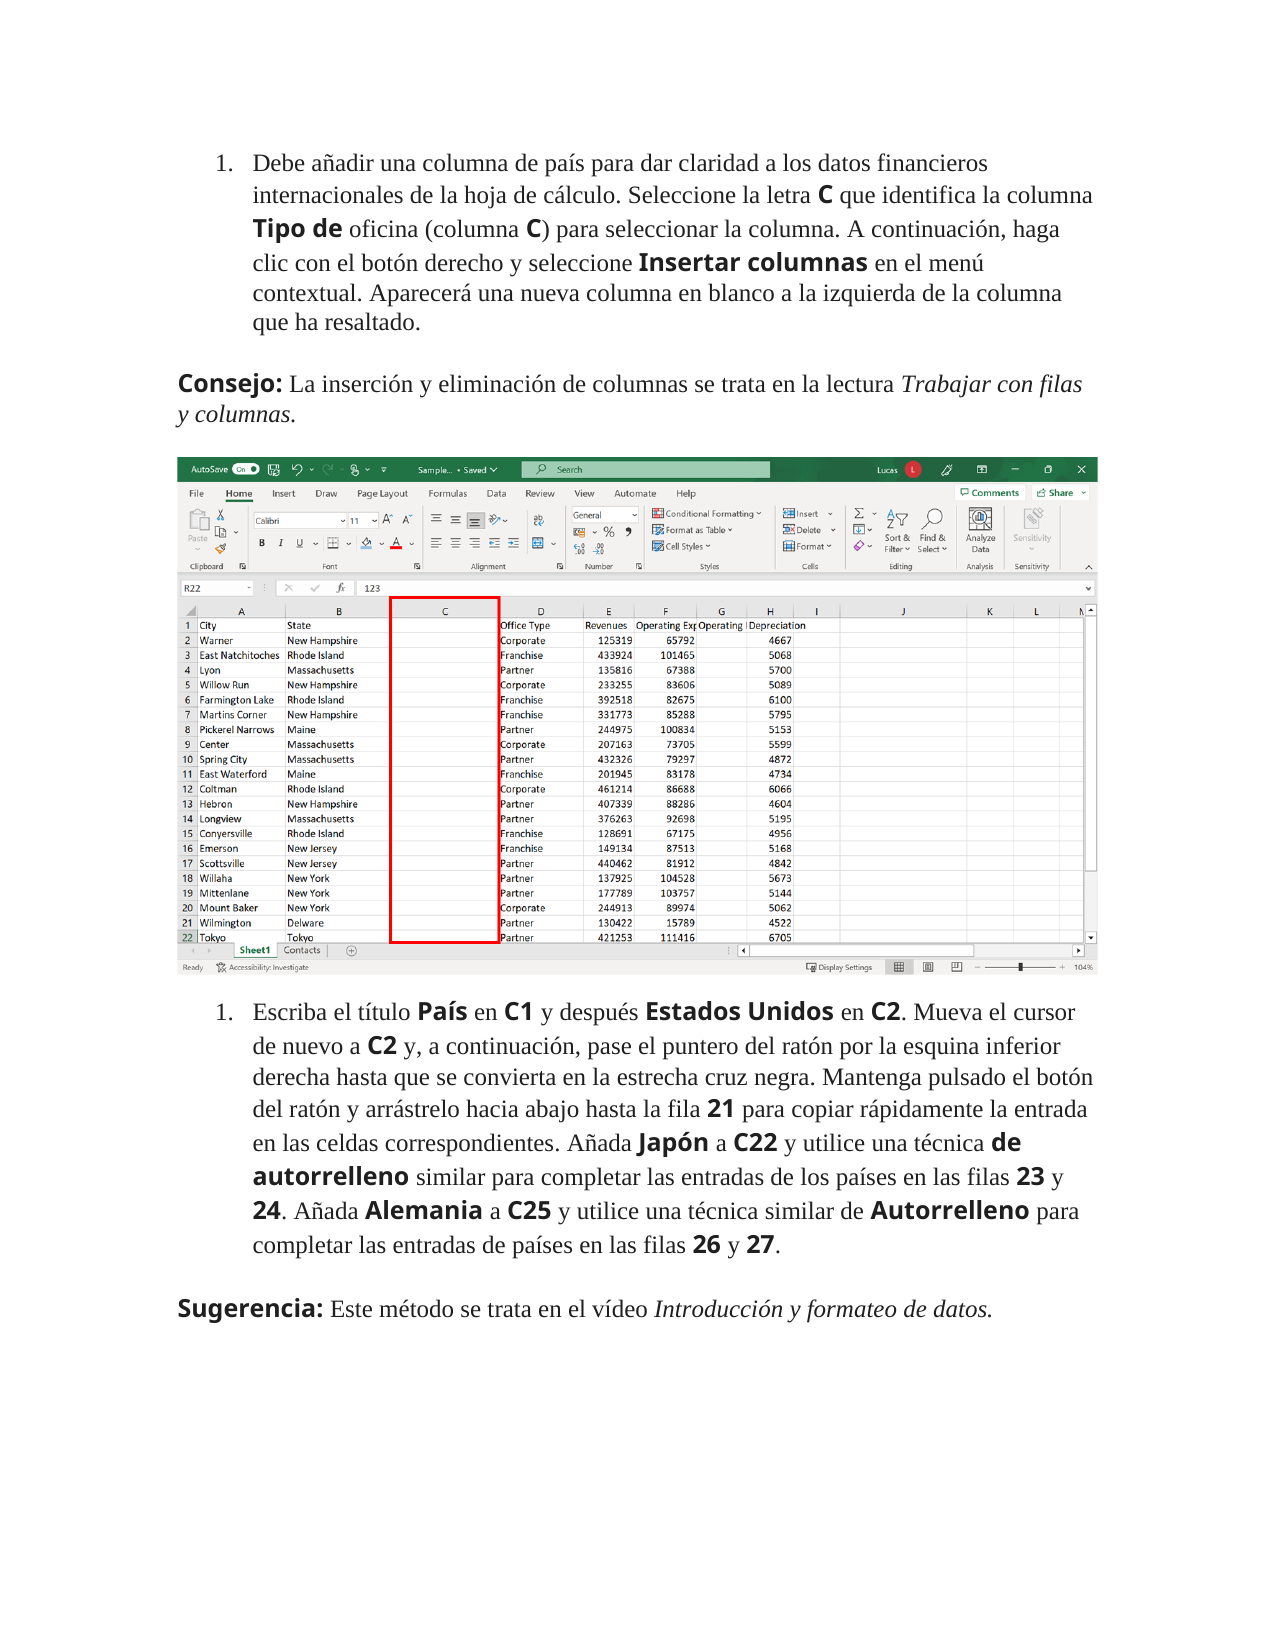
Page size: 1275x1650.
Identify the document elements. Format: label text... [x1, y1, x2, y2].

picture [177, 457, 1098, 975]
list Debe añadir una columna de país para dar claridad a los datos financieros internacionales de la hoja de cálculo. Seleccione la letra C que identifica la columna Tipo de oficina (columna C) para seleccionar la columna. A continuación, haga clic con el botón derecho y seleccione Insertar columnas en el menú contextual. Aparecerá una nueva columna en blanco a la izquierda de la columna que ha resaltado. [215, 148, 1098, 336]
text Consejo: La inserción y eliminación de columnas se trata en la lectura Trabajar con filas y columnas. [177, 365, 1098, 428]
text Sugerencia: Este método se trata en el vídeo Introducción y formateo de datos. [177, 1290, 1098, 1324]
list Escriba el título País en C1 y después Estados Unidos en C2. Mueva el cursor de nuevo a C2 y, a continuación, pase el puntero del ratón por la esquina inferior derecha hasta que se convierta en la estrecha cruz negra. Mantenga pulsado el botón del ratón y arrástrelo hacia abajo hasta la fila 21 para copiar rápidamente la entrada en las celdas correspondientes. Añada Japón a C22 y utilice una técnica de autorrelleno similar para completar las entradas de los países en las filas 23 y 24. Añada Alemania a C25 y utilice una técnica similar de Autorrelleno para completar las entradas de países en las filas 26 y 27. [215, 994, 1098, 1261]
